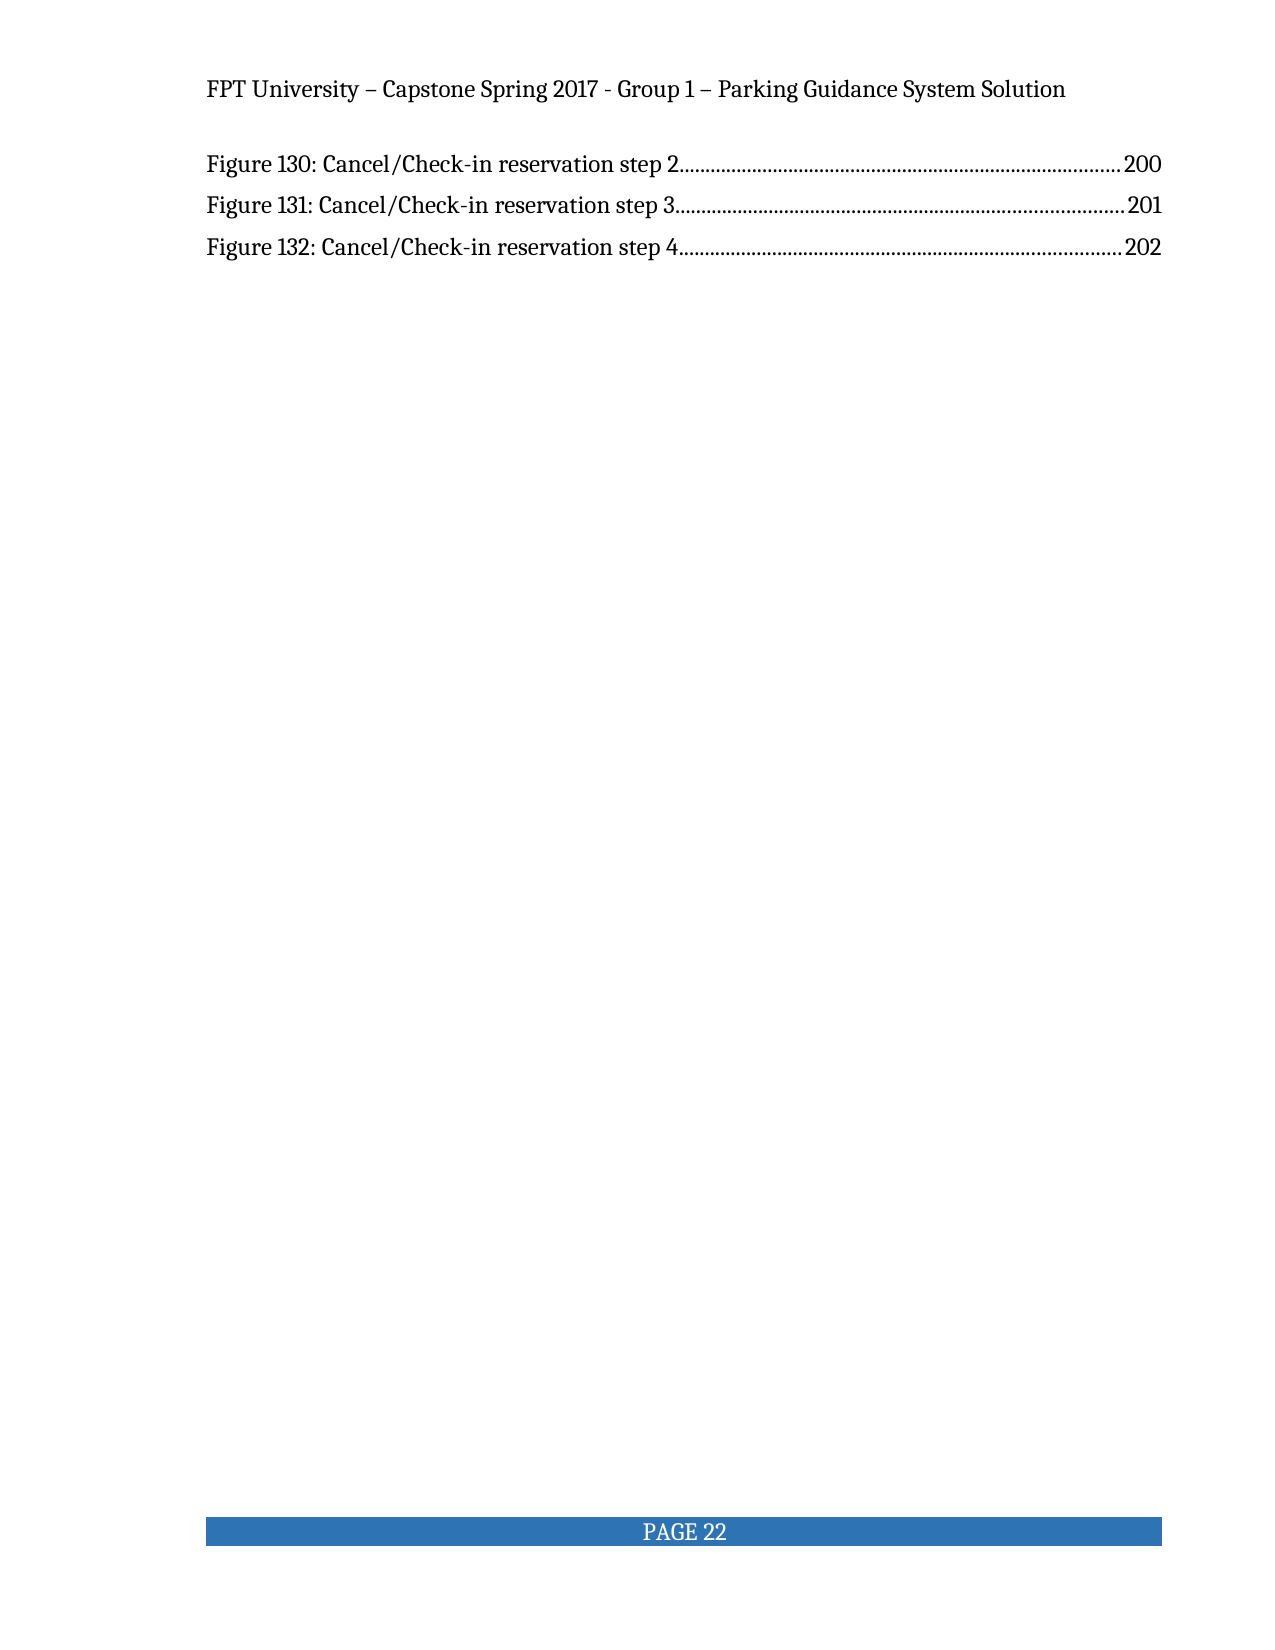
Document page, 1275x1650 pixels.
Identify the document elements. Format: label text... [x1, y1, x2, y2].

text Figure 132: Cancel/Check-in reservation step 4 202 [206, 232, 1162, 261]
text Figure 131: Cancel/Check-in reservation step 3 201 [206, 191, 1162, 220]
text Figure 130: Cancel/Check-in reservation step 2 200 [206, 150, 1162, 179]
